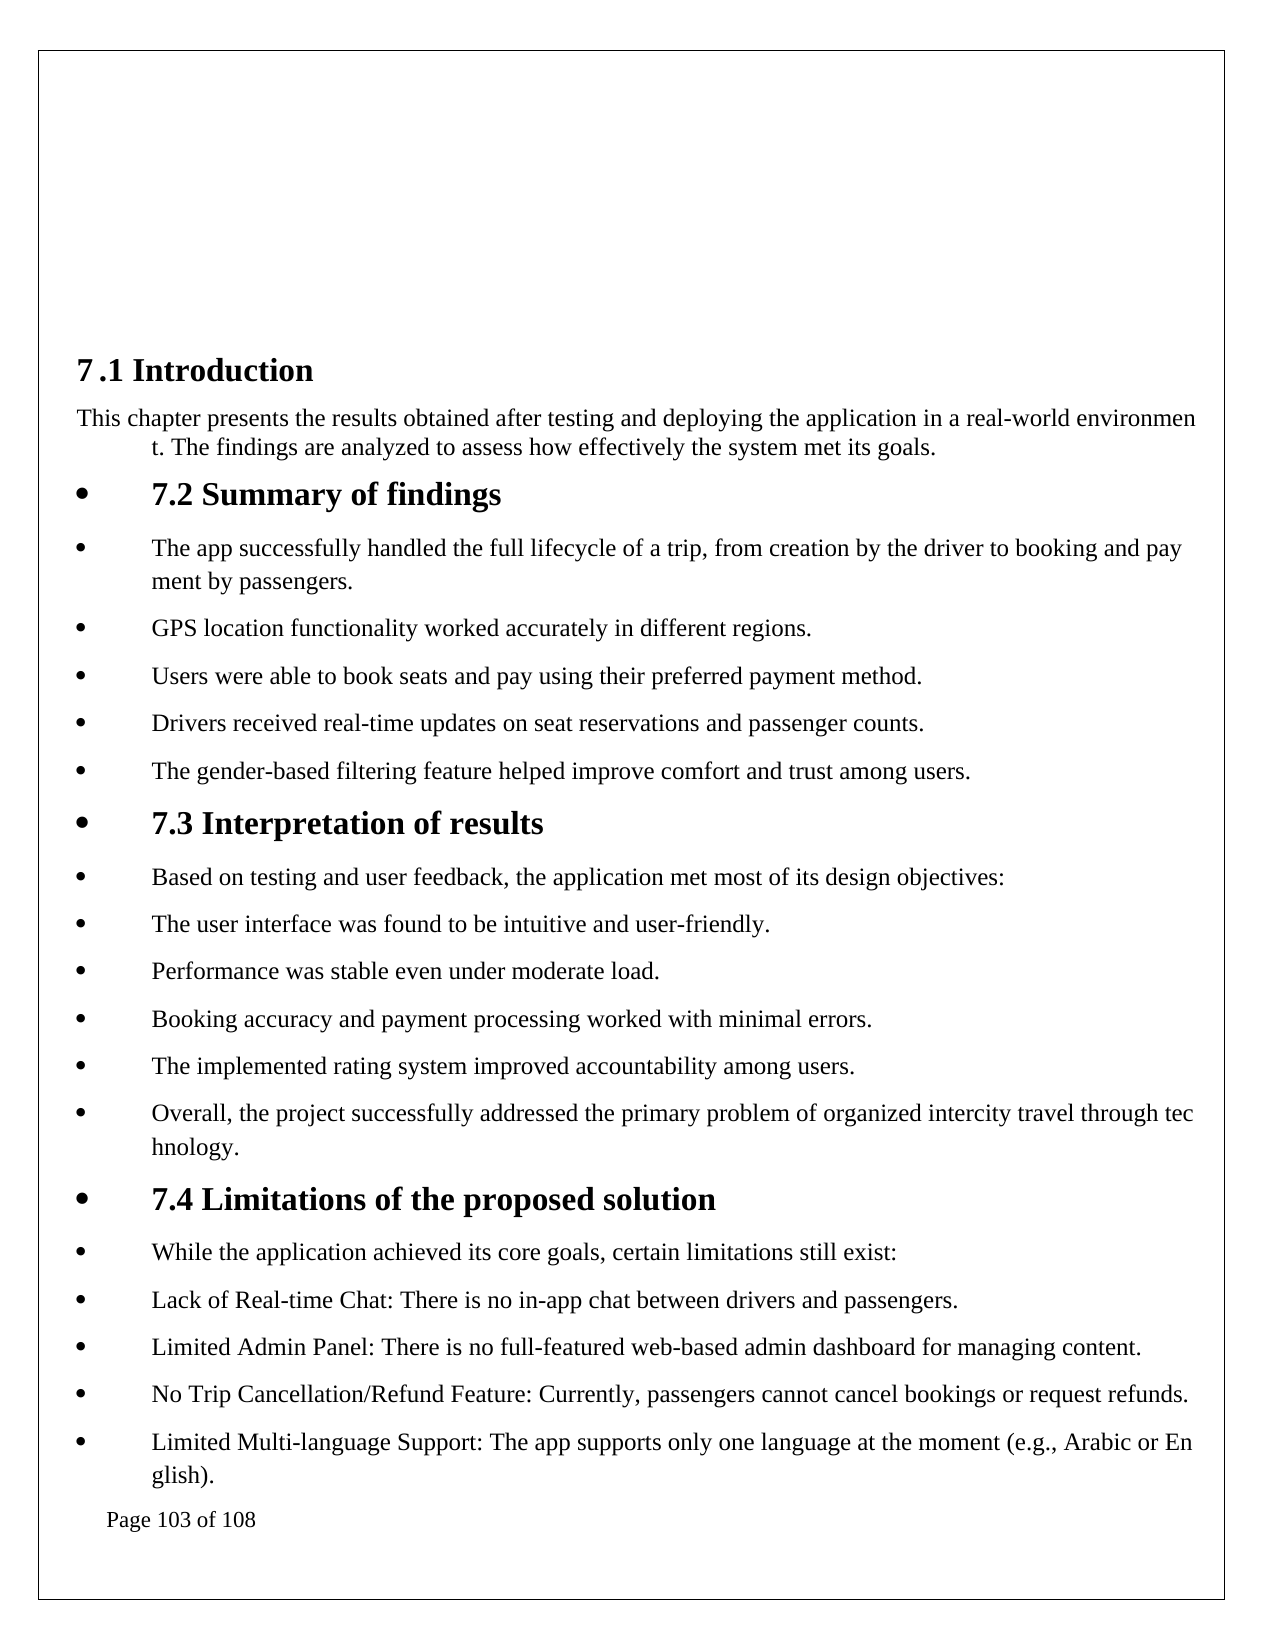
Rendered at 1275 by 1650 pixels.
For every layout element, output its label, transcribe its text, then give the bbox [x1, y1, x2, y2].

subtitle Booking accuracy and payment processing worked with minimal errors. [76, 1004, 1200, 1032]
subtitle 7 .1 Introduction [76, 350, 1200, 388]
subtitle Lack of Real-time Chat: There is no in-app chat between drivers and passengers. [76, 1285, 1200, 1313]
subtitle 7.3 Interpretation of results [76, 803, 1200, 841]
subtitle While the application achieved its core goals, certain limitations still exist: [76, 1237, 1200, 1266]
subtitle This chapter presents the results obtained after testing and deploying the application in a real-world environment. The findings are analyzed to assess how effectively the system met its goals. [76, 403, 1200, 460]
subtitle Users were able to book seats and pay using their preferred payment method. [76, 661, 1200, 690]
subtitle Limited Admin Panel: There is no full-featured web-based admin dashboard for managing content. [76, 1332, 1200, 1361]
subtitle The implemented rating system improved accountability among users. [76, 1051, 1200, 1080]
subtitle The gender-based filtering feature helped improve comfort and trust among users. [76, 756, 1200, 784]
subtitle Overall, the project successfully addressed the primary problem of organized intercity travel through technology. [76, 1098, 1200, 1160]
subtitle Performance was stable even under moderate load. [76, 956, 1200, 985]
subtitle Limited Multi-language Support: The app supports only one language at the moment (e.g., Arabic or English). [76, 1427, 1200, 1489]
subtitle The user interface was found to be intuitive and user-friendly. [76, 909, 1200, 938]
subtitle Drivers received real-time updates on seat reservations and passenger counts. [76, 708, 1200, 737]
subtitle No Trip Cancellation/Refund Feature: Currently, passengers cannot cancel bookings or request refunds. [76, 1379, 1200, 1408]
subtitle Based on testing and user feedback, the application met most of its design objectives: [76, 862, 1200, 890]
subtitle 7.4 Limitations of the proposed solution [76, 1179, 1200, 1217]
subtitle 7.2 Summary of findings [76, 475, 1200, 513]
subtitle The app successfully handled the full lifecycle of a trip, from creation by the driver to booking and payment by passengers. [76, 533, 1200, 595]
subtitle GPS location functionality worked accurately in different regions. [76, 613, 1200, 642]
